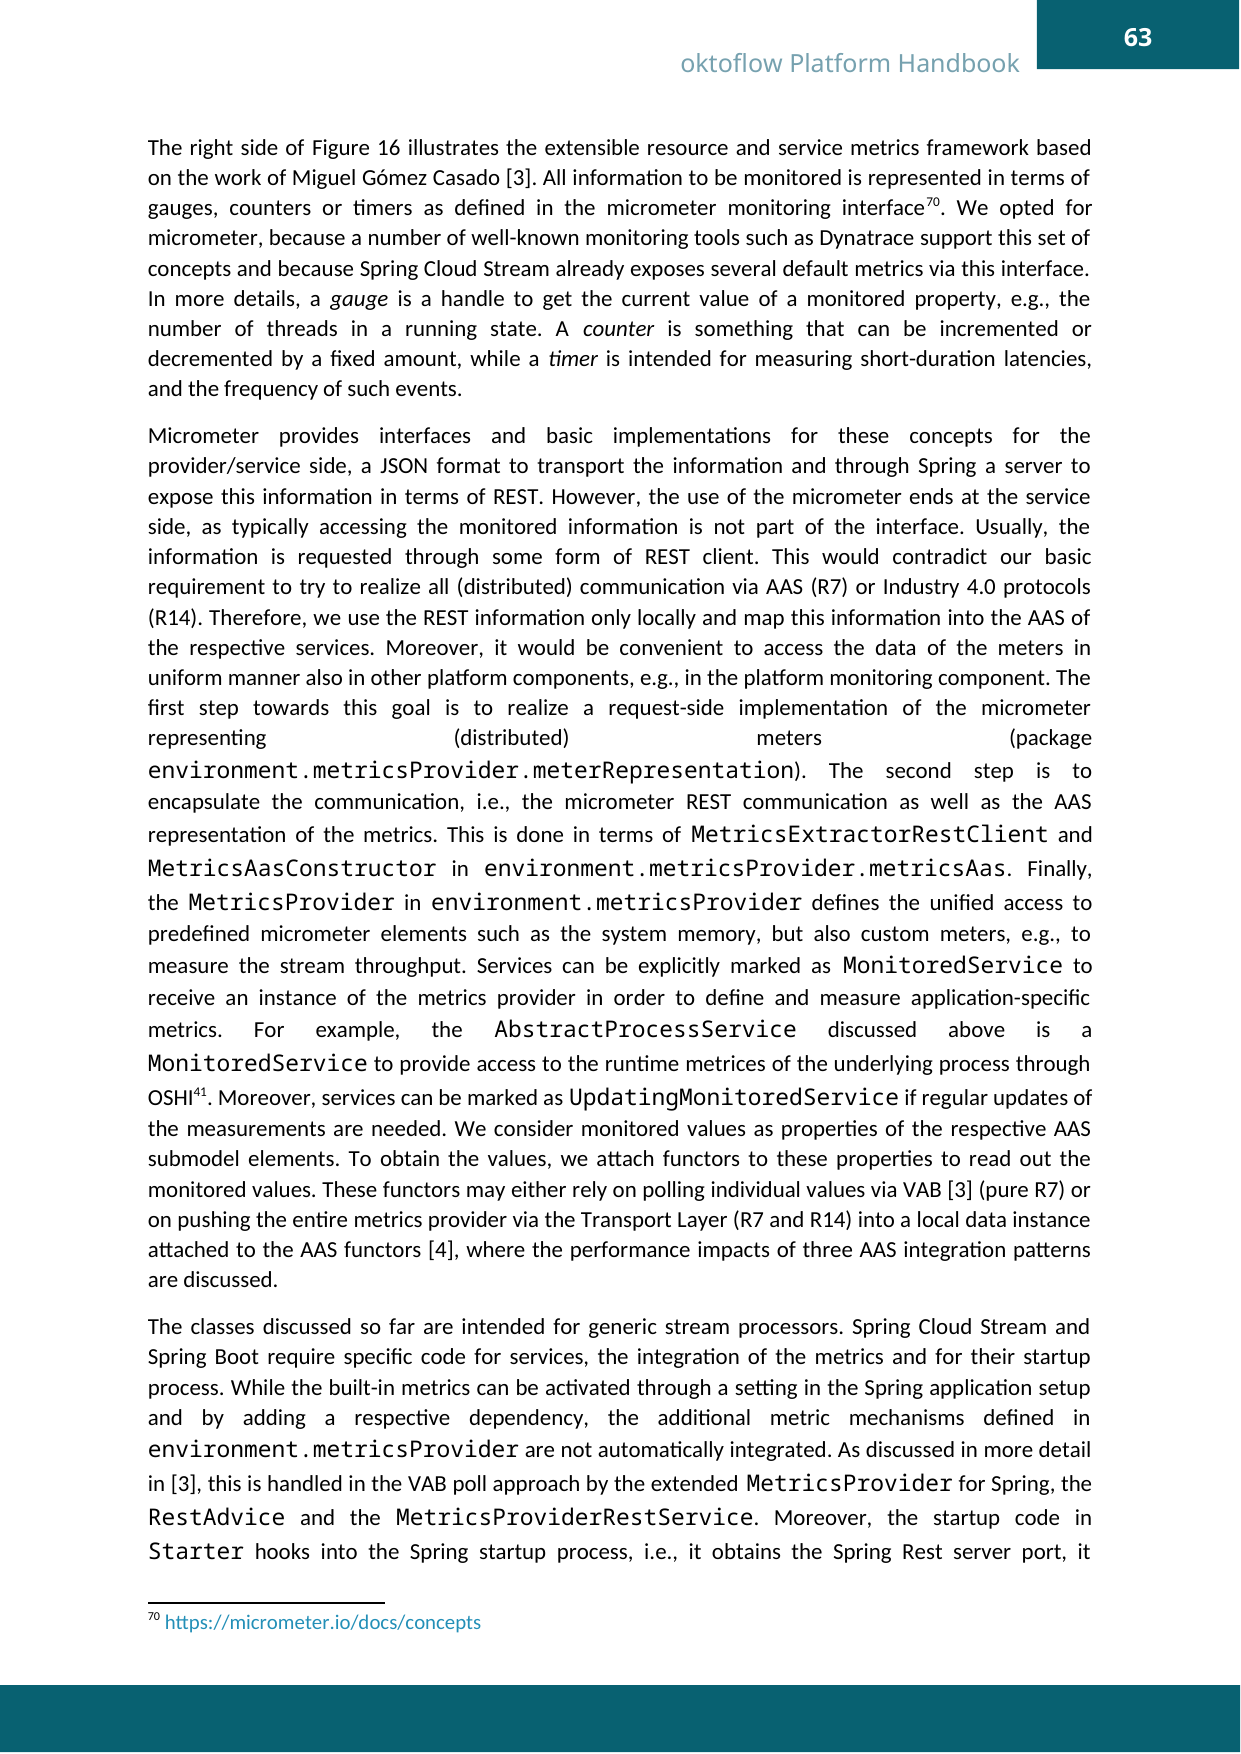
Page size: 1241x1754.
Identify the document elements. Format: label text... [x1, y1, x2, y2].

text Micrometer provides interfaces and basic implementations for these concepts for the provider/service side, a JSON format to transport the information and through Spring a server to expose this information in terms of REST. However, the use of the micrometer ends at the service side, as typically accessing the monitored information is not part of the interface. Usually, the information is requested through some form of REST client. This would contradict our basic requirement to try to realize all (distributed) communication via AAS (R7) or Industry 4.0 protocols (R14). Therefore, we use the REST information only locally and map this information into the AAS of the respective services. Moreover, it would be convenient to access the data of the meters in uniform manner also in other platform components, e.g., in the platform monitoring component. The first step towards this goal is to realize a request-side implementation of the micrometer representing (distributed) meters (package environment.metricsProvider.meterRepresentation). The second step is to encapsulate the communication, i.e., the micrometer REST communication as well as the AAS representation of the metrics. This is done in terms of MetricsExtractorRestClient and MetricsAasConstructor in environment.metricsProvider.metricsAas. Finally, the MetricsProvider in environment.metricsProvider defines the unified access to predefined micrometer elements such as the system memory, but also custom meters, e.g., to measure the stream throughput. Services can be explicitly marked as MonitoredService to receive an instance of the metrics provider in order to define and measure application-specific metrics. For example, the AbstractProcessService discussed above is a MonitoredService to provide access to the runtime metrices of the underlying process through OSHI41. Moreover, services can be marked as UpdatingMonitoredService if regular updates of the measurements are needed. We consider monitored values as properties of the respective AAS submodel elements. To obtain the values, we attach functors to these properties to read out the monitored values. These functors may either rely on polling individual values via VAB [3] (pure R7) or on pushing the entire metrics provider via the Transport Layer (R7 and R14) into a local data instance attached to the AAS functors [4], where the performance impacts of three AAS integration patterns are discussed. [148, 421, 1093, 1293]
text The right side of Figure 16 illustrates the extensible resource and service metrics framework based on the work of Miguel Gómez Casado [3]. All information to be monitored is represented in terms of gauges, counters or timers as defined in the micrometer monitoring interface. We opted for micrometer, because a number of well-known monitoring tools such as Dynatrace support this set of concepts and because Spring Cloud Stream already exposes several default metrics via this interface. In more details, a gauge is a handle to get the current value of a monitored property, e.g., the number of threads in a running state. A counter is something that can be incremented or decremented by a fixed amount, while a timer is intended for measuring short-duration latencies, and the frequency of such events. [148, 133, 1093, 403]
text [148, 1312, 1093, 1566]
